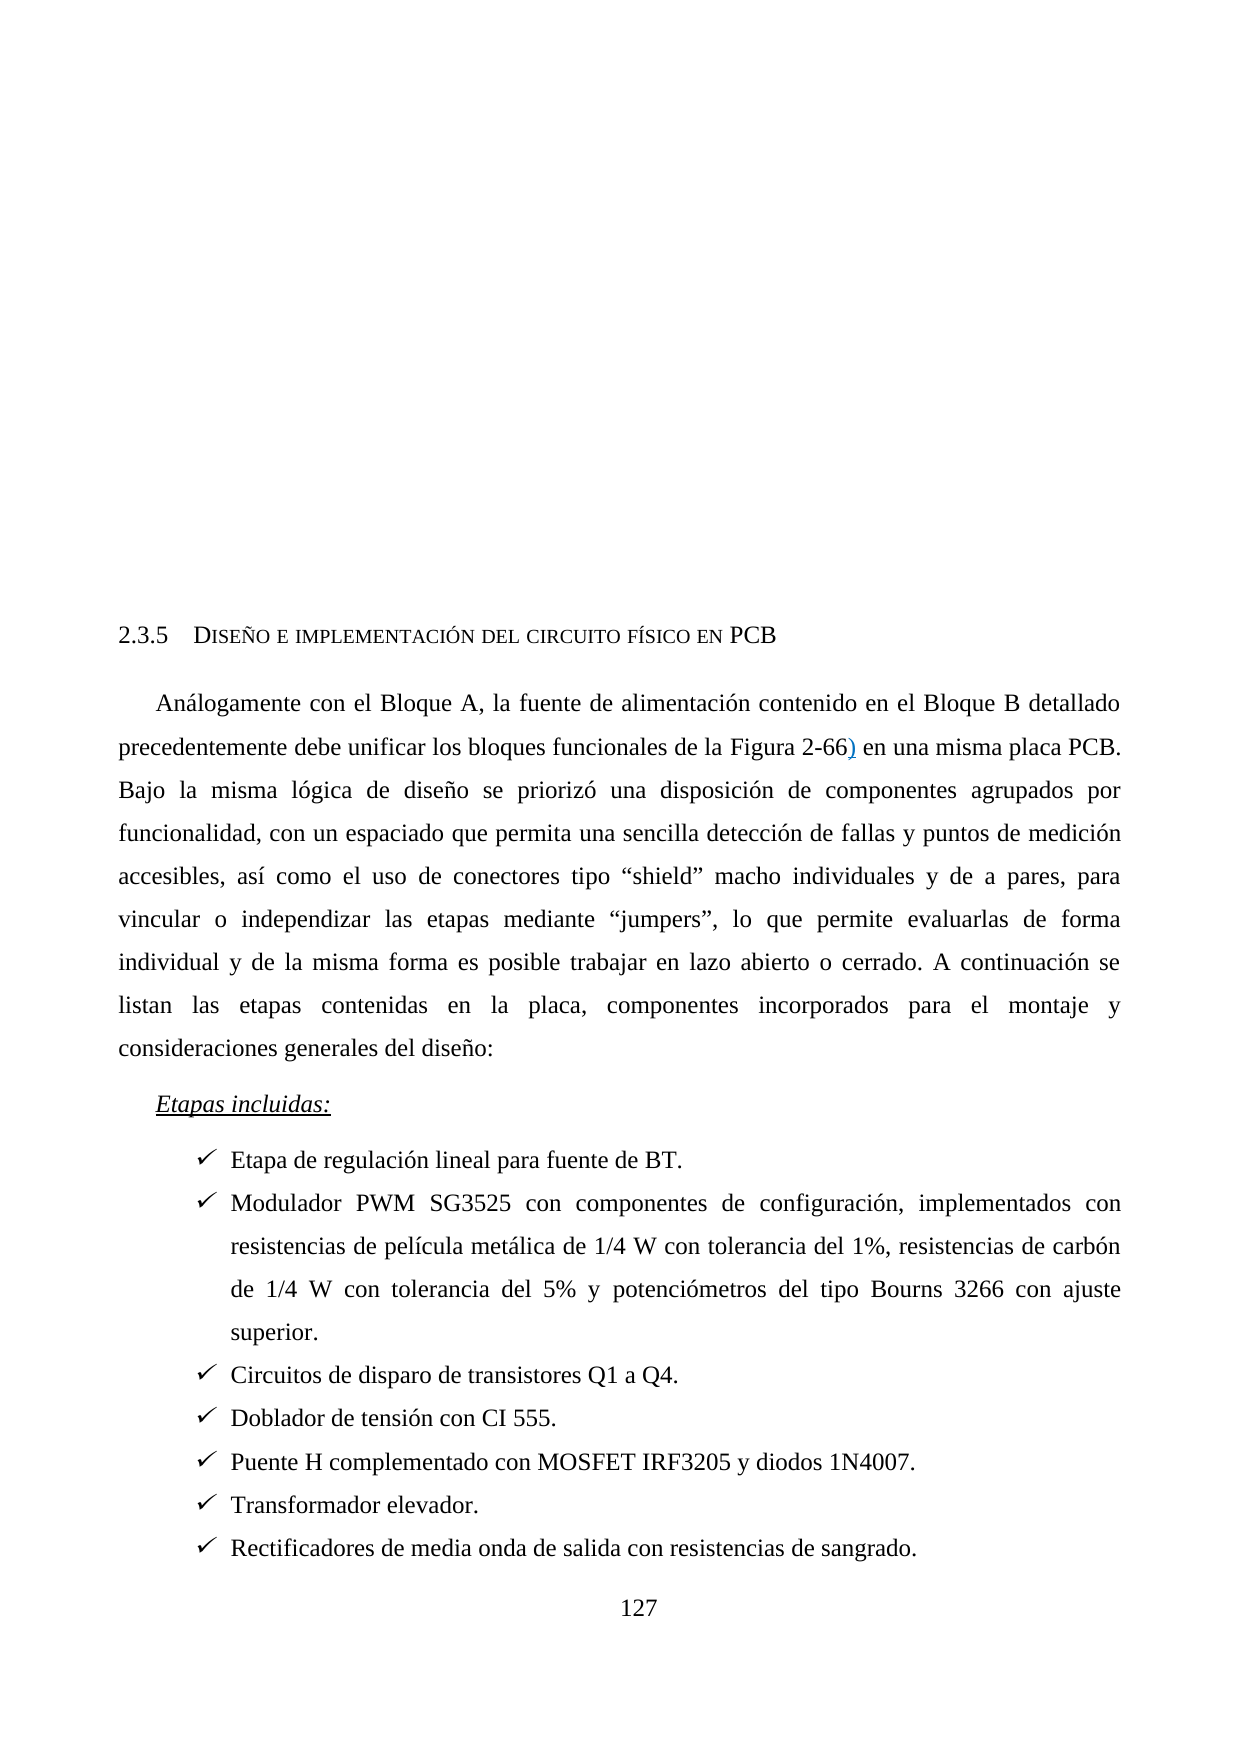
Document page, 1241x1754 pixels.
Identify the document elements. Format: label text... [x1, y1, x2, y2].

list Rectificadores de media onda de salida con resistencias de sangrado. [193, 1533, 1122, 1562]
list Transformador elevador. [193, 1490, 1122, 1518]
list Puente H complementado con MOSFET IRF3205 y diodos 1N4007. [193, 1447, 1122, 1475]
list Circuitos de disparo de transistores Q1 a Q4. [193, 1360, 1122, 1389]
subtitle Diseño e implementación del circuito físico en PCB [118, 620, 1122, 649]
list Modulador PWM SG3525 con componentes de configuración, implementados con resistencias de película metálica de 1/4 W con tolerancia del 1%, resistencias de carbón de 1/4 W con tolerancia del 5% y potenciómetros del tipo Bourns 3266 con ajuste superior. [193, 1188, 1122, 1346]
list Etapa de regulación lineal para fuente de BT. [193, 1145, 1122, 1173]
text Etapas incluidas: [118, 1089, 1122, 1118]
list Doblador de tensión con CI 555. [193, 1403, 1122, 1432]
